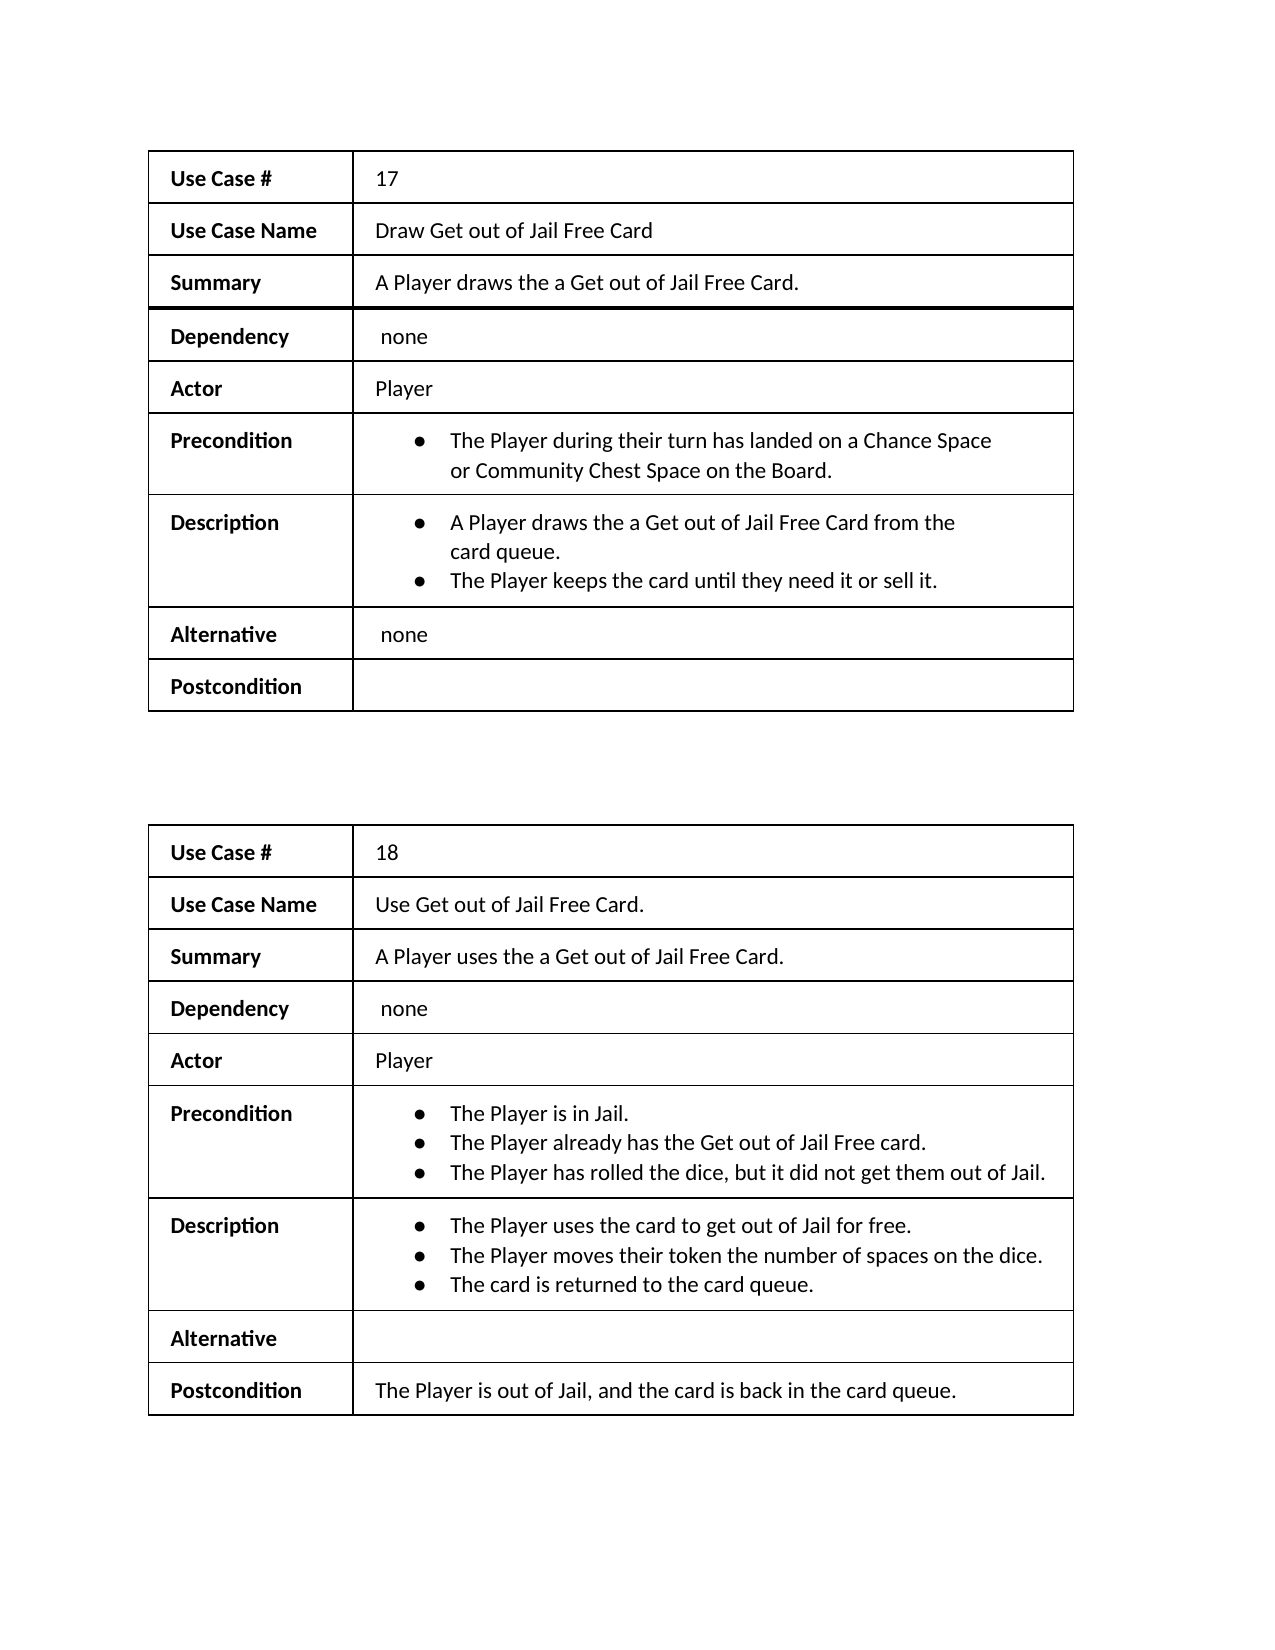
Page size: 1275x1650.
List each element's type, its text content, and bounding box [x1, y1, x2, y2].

table_cell none [354, 982, 1073, 1032]
table_header 18 [354, 826, 1073, 876]
table_header 17 [354, 152, 1073, 202]
table_cell Actor [149, 1034, 352, 1084]
table_cell Draw Get out of Jail Free Card [354, 204, 1073, 254]
table_cell Postcondition [149, 1363, 352, 1414]
table_header none [354, 310, 1073, 360]
table_cell Player [354, 1034, 1073, 1084]
table_cell The Player is out of Jail, and the card is back in the card queue. [354, 1363, 1073, 1414]
table_cell A Player draws the a Get out of Jail Free Card from the card queue. The Player keeps the card until they need it or sell it. [354, 495, 1073, 606]
table_cell Summary [149, 256, 352, 306]
table_cell Alternative [149, 1311, 352, 1362]
table_cell Actor [149, 362, 352, 412]
table_header Use Case # [149, 826, 352, 876]
table_cell A Player uses the a Get out of Jail Free Card. [354, 930, 1073, 980]
table_cell Player [354, 362, 1073, 412]
table_cell Use Case Name [149, 204, 352, 254]
table_header Use Case # [149, 152, 352, 202]
table_cell Use Case Name [149, 878, 352, 928]
table_cell Precondition [149, 1086, 352, 1197]
table_cell Summary [149, 930, 352, 980]
table_cell [354, 660, 1073, 710]
table_cell [354, 1311, 1073, 1362]
table_cell Precondition [149, 414, 352, 493]
table_cell The Player is in Jail. The Player already has the Get out of Jail Free card. The Player has rolled the dice, but it did not get them out of Jail. [354, 1086, 1073, 1197]
table_cell Alternative [149, 608, 352, 658]
table_cell Use Get out of Jail Free Card. [354, 878, 1073, 928]
table_cell none [354, 608, 1073, 658]
table_cell Dependency [149, 982, 352, 1032]
table_cell A Player draws the a Get out of Jail Free Card. [354, 256, 1073, 306]
table_cell The Player during their turn has landed on a Chance Space or Community Chest Space on the Board. [354, 414, 1073, 493]
table_cell Description [149, 495, 352, 606]
table_cell Postcondition [149, 660, 352, 710]
table_cell Description [149, 1199, 352, 1309]
table_header Dependency [149, 310, 352, 360]
table_cell The Player uses the card to get out of Jail for free. The Player moves their token the number of spaces on the dice. The card is returned to the card queue. [354, 1199, 1073, 1309]
